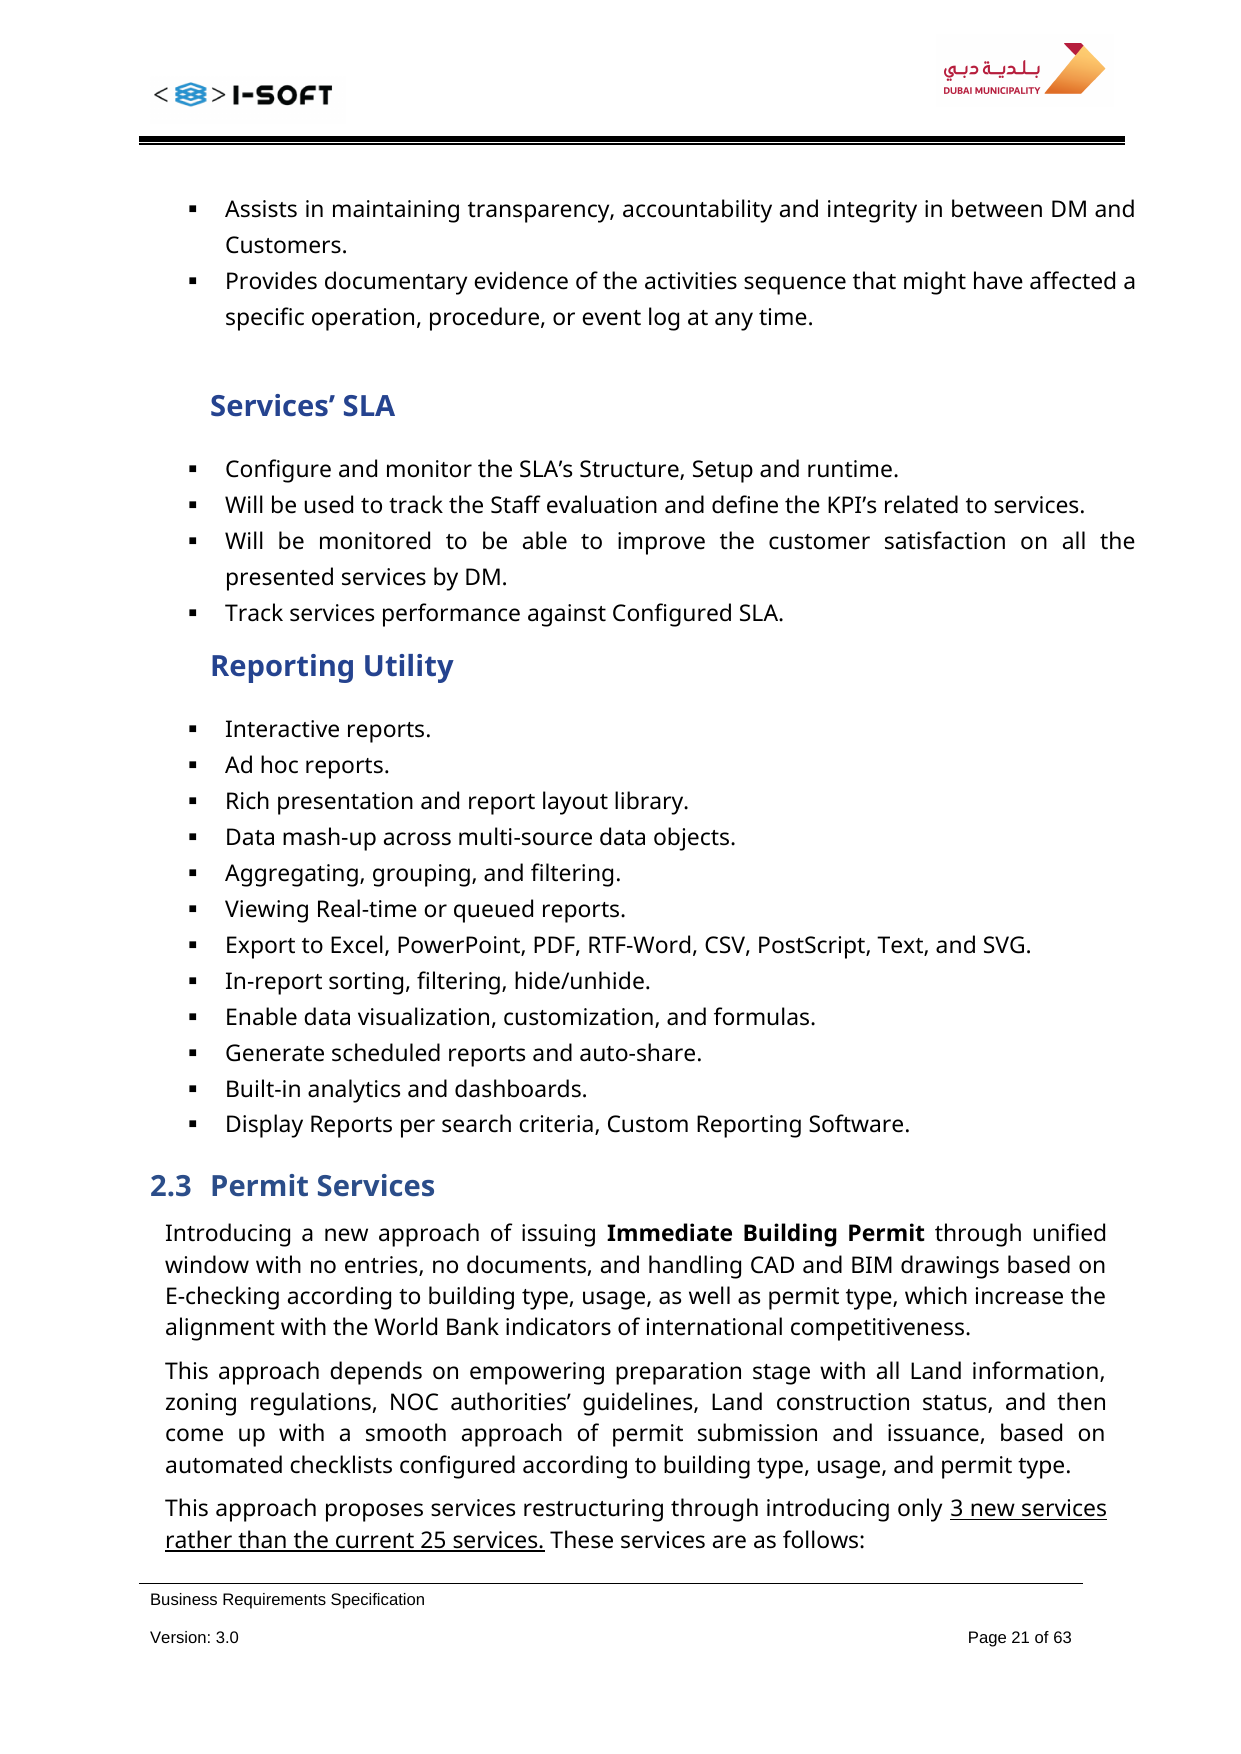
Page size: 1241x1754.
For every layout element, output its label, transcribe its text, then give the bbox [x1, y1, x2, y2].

picture [935, 34, 1114, 107]
list Rich presentation and report layout library. [187, 785, 1137, 816]
list Viewing Real-time or queued reports. [187, 893, 1137, 924]
list Aggregating, grouping, and filtering. [187, 857, 1137, 888]
list Built-in analytics and dashboards. [187, 1072, 1137, 1104]
list Will be used to track the Staff evaluation and define the KPI’s related to services. [187, 489, 1137, 520]
list Export to Excel, PowerPoint, PDF, RTF-Word, CSV, PostScript, Text, and SVG. [187, 929, 1137, 960]
list Display Reports per search criteria, Custom Reporting Software. [187, 1108, 1137, 1140]
list Assists in maintaining transparency, accountability and integrity in between DM and Customers. [187, 193, 1137, 260]
list Track services performance against Configured SLA. [187, 597, 1137, 628]
list In-report sorting, filtering, hide/unhide. [187, 965, 1137, 996]
text This approach depends on empowering preparation stage with all Land information, zoning regulations, NOC authorities’ guidelines, Land construction status, and then come up with a smooth approach of permit submission and issuance, based on automated checklists configured according to building type, usage, and permit type. [165, 1355, 1107, 1480]
list Configure and monitor the SLA’s Structure, Setup and runtime. [187, 453, 1137, 484]
list Generate scheduled reports and auto-share. [187, 1037, 1137, 1068]
list Provides documentary evidence of the activities sequence that might have affected a specific operation, procedure, or event log at any time. [187, 265, 1137, 332]
picture [150, 76, 346, 124]
list Data mash-up across multi-source data objects. [187, 821, 1137, 852]
list Enable data visualization, customization, and formulas. [187, 1001, 1137, 1032]
subtitle Permit Services [150, 1165, 1137, 1205]
subtitle Reporting Utility [210, 645, 1137, 685]
text This approach proposes services restructuring through introducing only 3 new services rather than the current 25 services. These services are as follows: [165, 1492, 1107, 1555]
list Interactive reports. [187, 713, 1137, 744]
subtitle Services’ SLA [210, 385, 1137, 425]
list Will be monitored to be able to improve the customer satisfaction on all the presented services by DM. [187, 525, 1137, 592]
list Ad hoc reports. [187, 749, 1137, 780]
text Introducing a new approach of issuing Immediate Building Permit through unified window with no entries, no documents, and handling CAD and BIM drawings based on E-checking according to building type, usage, as well as permit type, which increase the alignment with the World Bank indicators of international competitiveness. [165, 1217, 1107, 1342]
